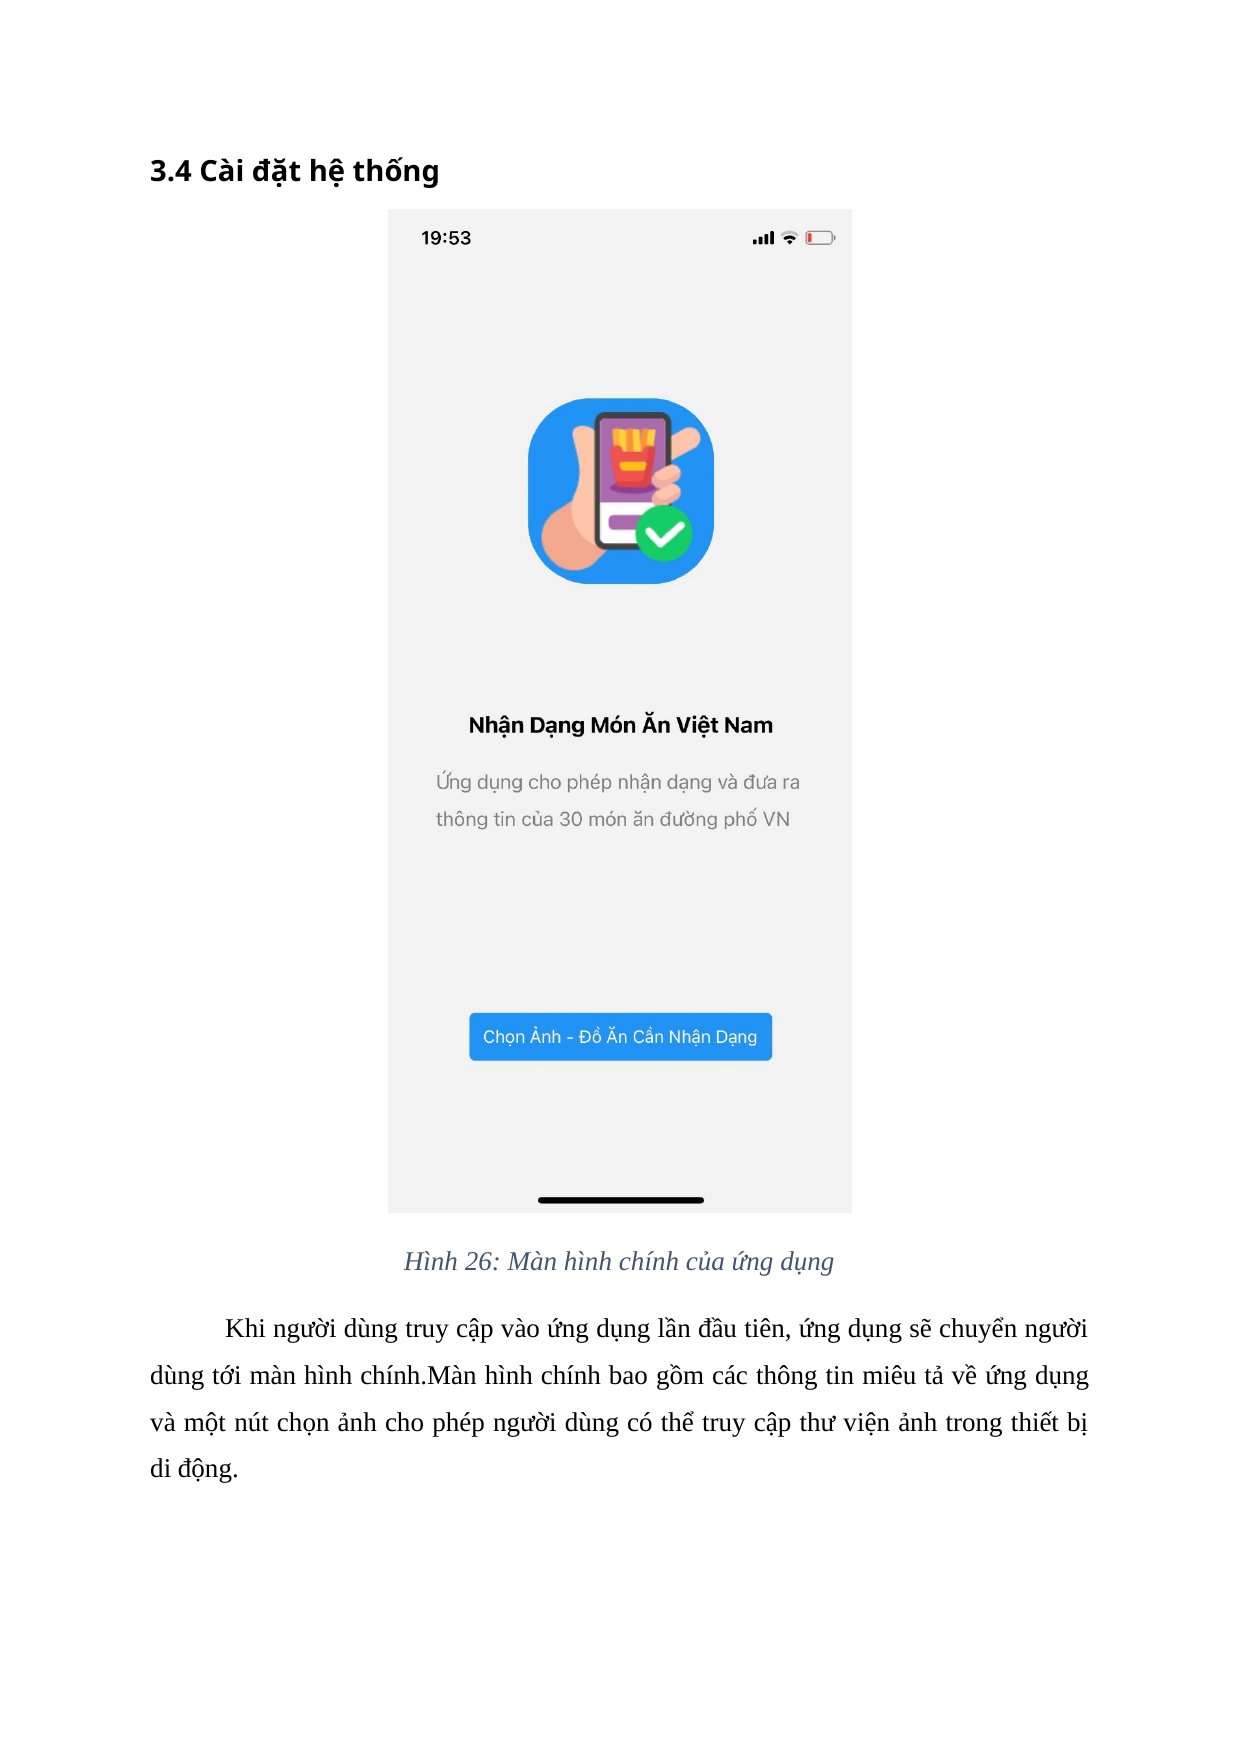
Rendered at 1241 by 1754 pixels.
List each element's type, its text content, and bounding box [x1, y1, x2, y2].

subtitle 3.4 Cài đặt hệ thống [150, 150, 1090, 190]
text Khi người dùng truy cập vào ứng dụng lần đầu tiên, ứng dụng sẽ chuyển người dùng tới màn hình chính.Màn hình chính bao gồm các thông tin miêu tả về ứng dụng và một nút chọn ảnh cho phép người dùng có thể truy cập thư viện ảnh trong thiết bị di động. [150, 1312, 1090, 1483]
picture [388, 209, 853, 1213]
text Hình 26: Màn hình chính của ứng dụng [150, 1245, 1090, 1276]
